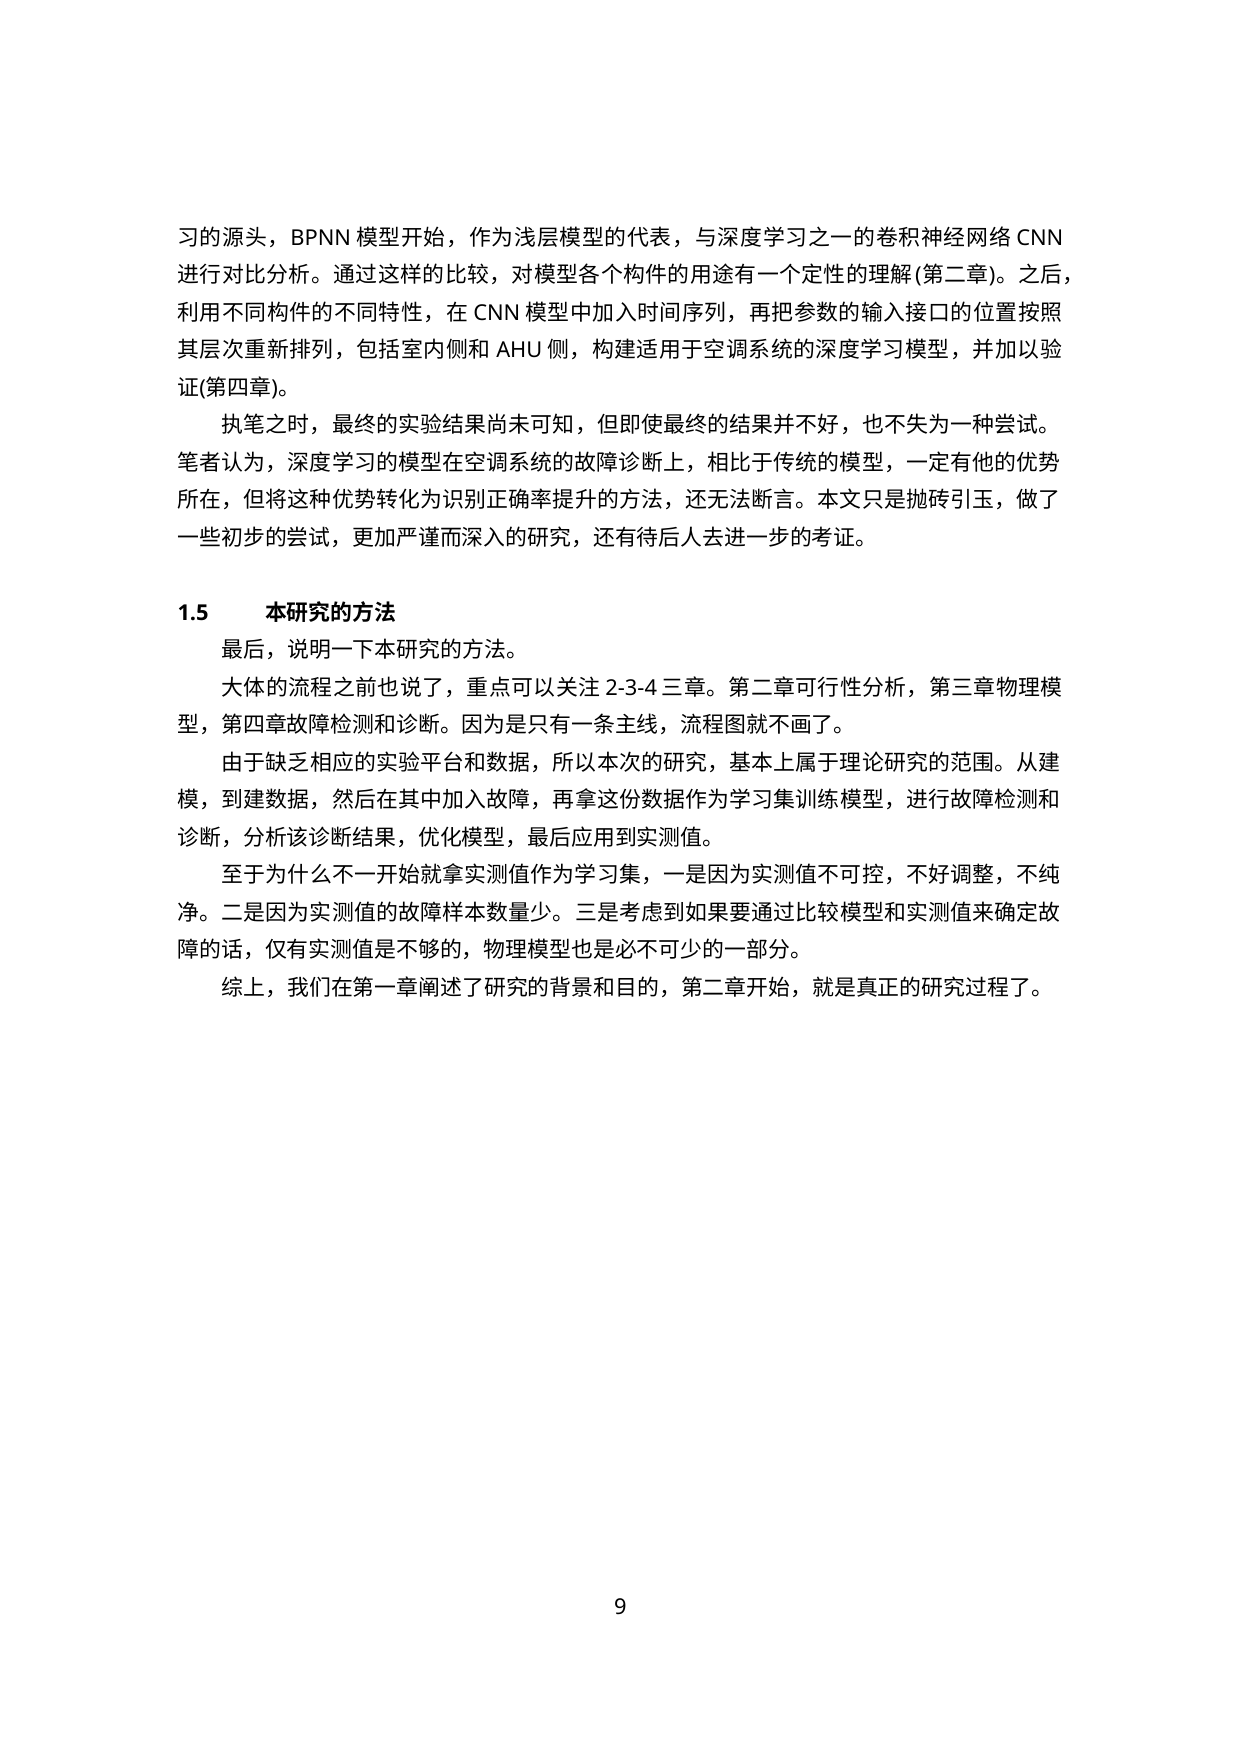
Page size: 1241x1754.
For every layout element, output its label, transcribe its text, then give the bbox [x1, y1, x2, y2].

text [177, 217, 1063, 404]
text 最后，说明一下本研究的方法。 [177, 629, 1063, 667]
text 由于缺乏相应的实验平台和数据，所以本次的研究，基本上属于理论研究的范围。从建模，到建数据，然后在其中加入故障，再拿这份数据作为学习集训练模型，进行故障检测和诊断，分析该诊断结果，优化模型，最后应用到实测值。 [177, 742, 1063, 854]
text 至于为什么不一开始就拿实测值作为学习集，一是因为实测值不可控，不好调整，不纯净。二是因为实测值的故障样本数量少。三是考虑到如果要通过比较模型和实测值来确定故障的话，仅有实测值是不够的，物理模型也是必不可少的一部分。 [177, 854, 1063, 967]
text 大体的流程之前也说了，重点可以关注2-3-4三章。第二章可行性分析，第三章物理模型，第四章故障检测和诊断。因为是只有一条主线，流程图就不画了。 [177, 667, 1063, 742]
text 综上，我们在第一章阐述了研究的背景和目的，第二章开始，就是真正的研究过程了。 [177, 967, 1063, 1004]
subtitle 本研究的方法 [177, 592, 1063, 629]
text 执笔之时，最终的实验结果尚未可知，但即使最终的结果并不好，也不失为一种尝试。笔者认为，深度学习的模型在空调系统的故障诊断上，相比于传统的模型，一定有他的优势所在，但将这种优势转化为识别正确率提升的方法，还无法断言。本文只是抛砖引玉，做了一些初步的尝试，更加严谨而深入的研究，还有待后人去进一步的考证。 [177, 404, 1063, 554]
